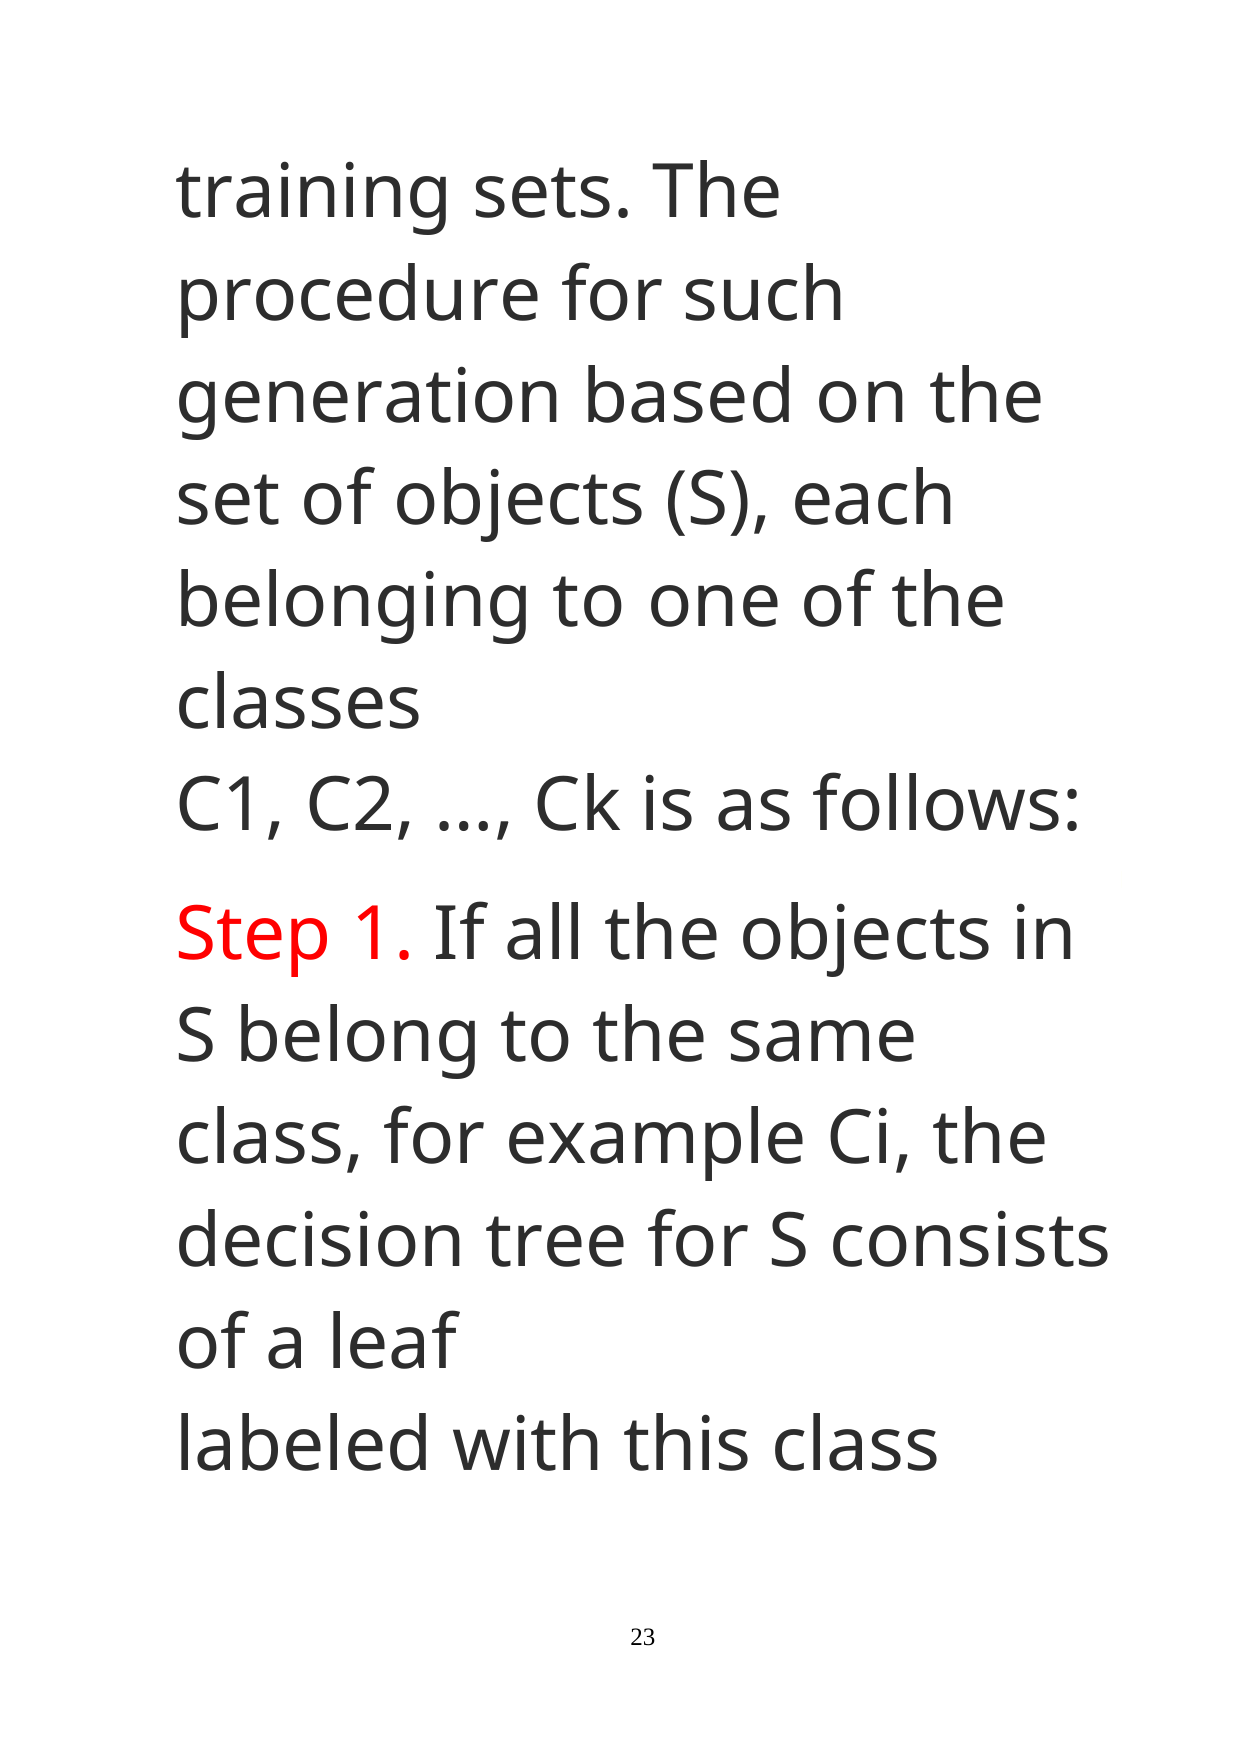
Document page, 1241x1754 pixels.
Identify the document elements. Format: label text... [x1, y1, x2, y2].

text labeled with this class [175, 1390, 1121, 1492]
text training sets. The procedure for such generation based on the set of objects (S), each belonging to one of the classes [175, 137, 1121, 751]
text C1, C2, …, Ck is as follows: [175, 751, 1121, 853]
text Step 1. If all the objects in S belong to the same class, for example Ci, the decision tree for S consists of a leaf [175, 879, 1121, 1390]
